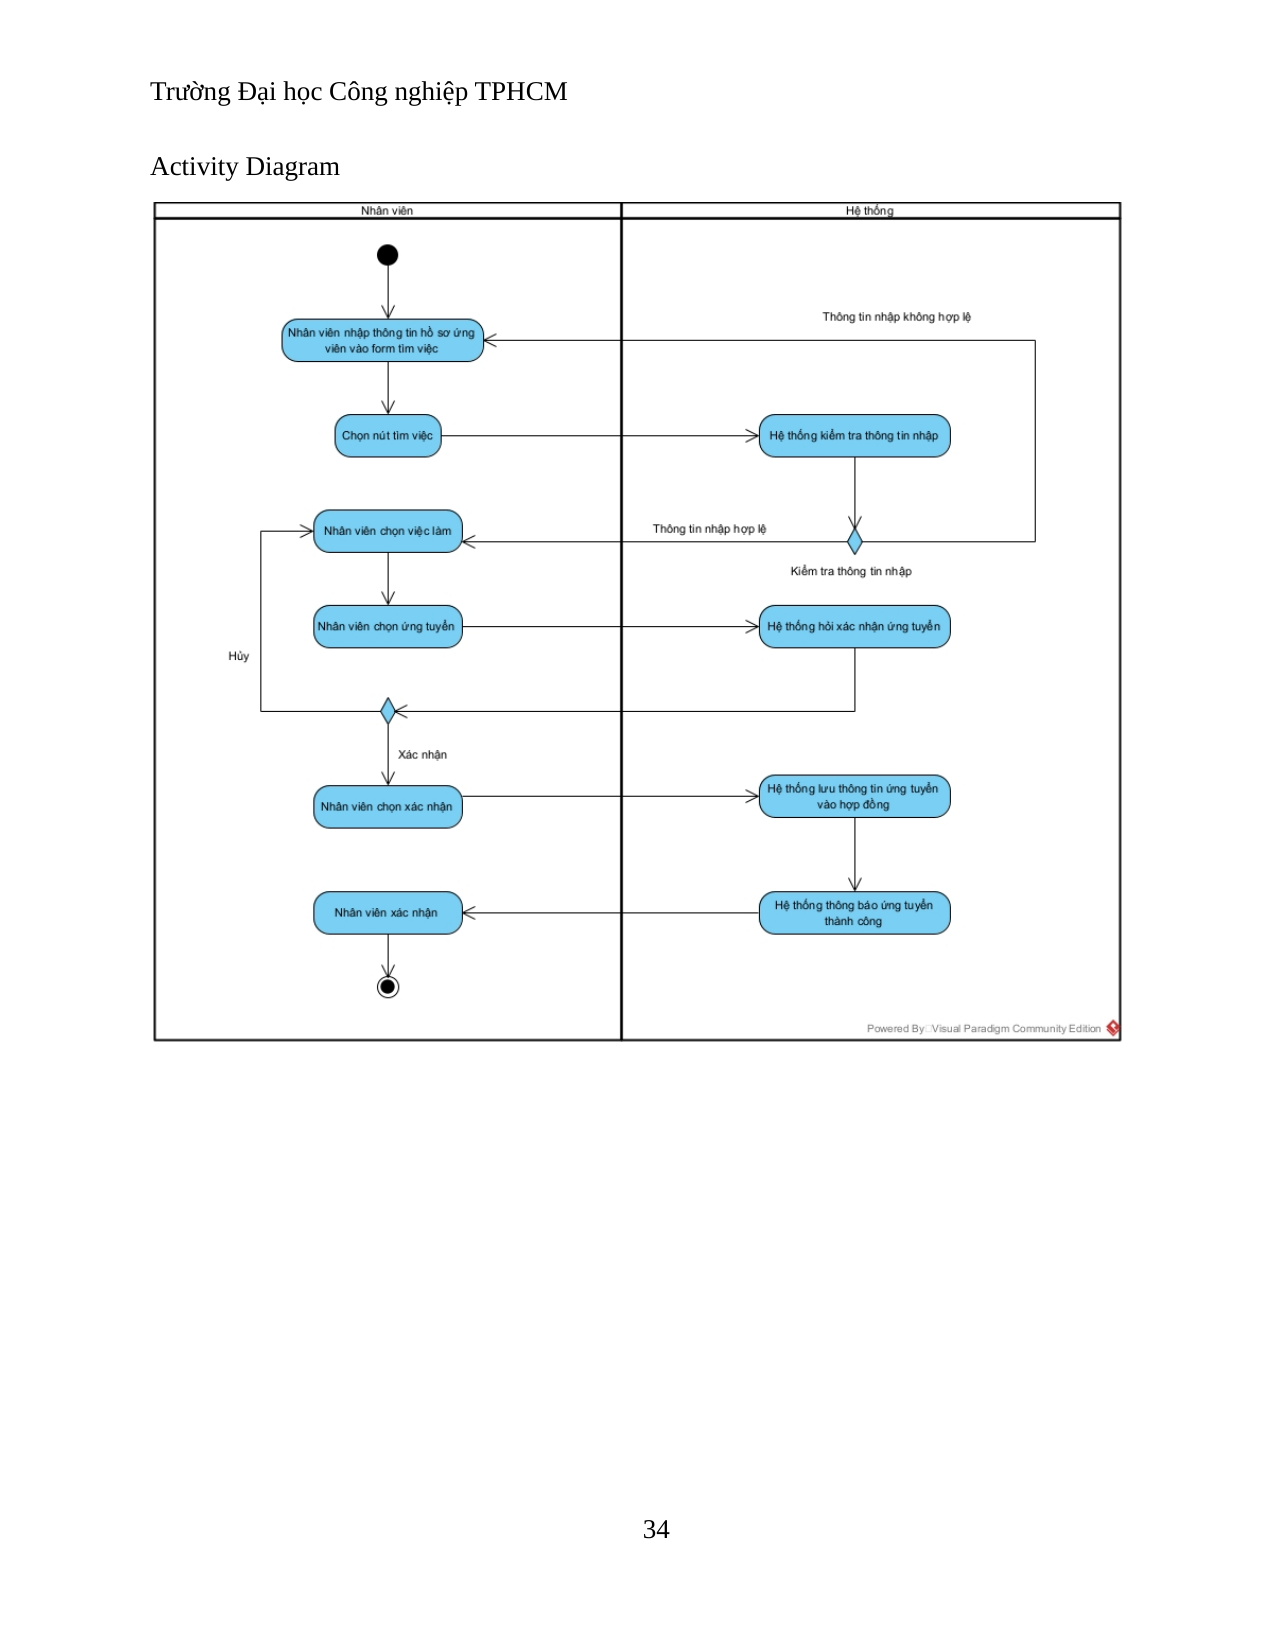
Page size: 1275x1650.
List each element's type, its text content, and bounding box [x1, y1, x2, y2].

text Activity Diagram [150, 150, 1125, 181]
picture [150, 202, 1125, 1046]
